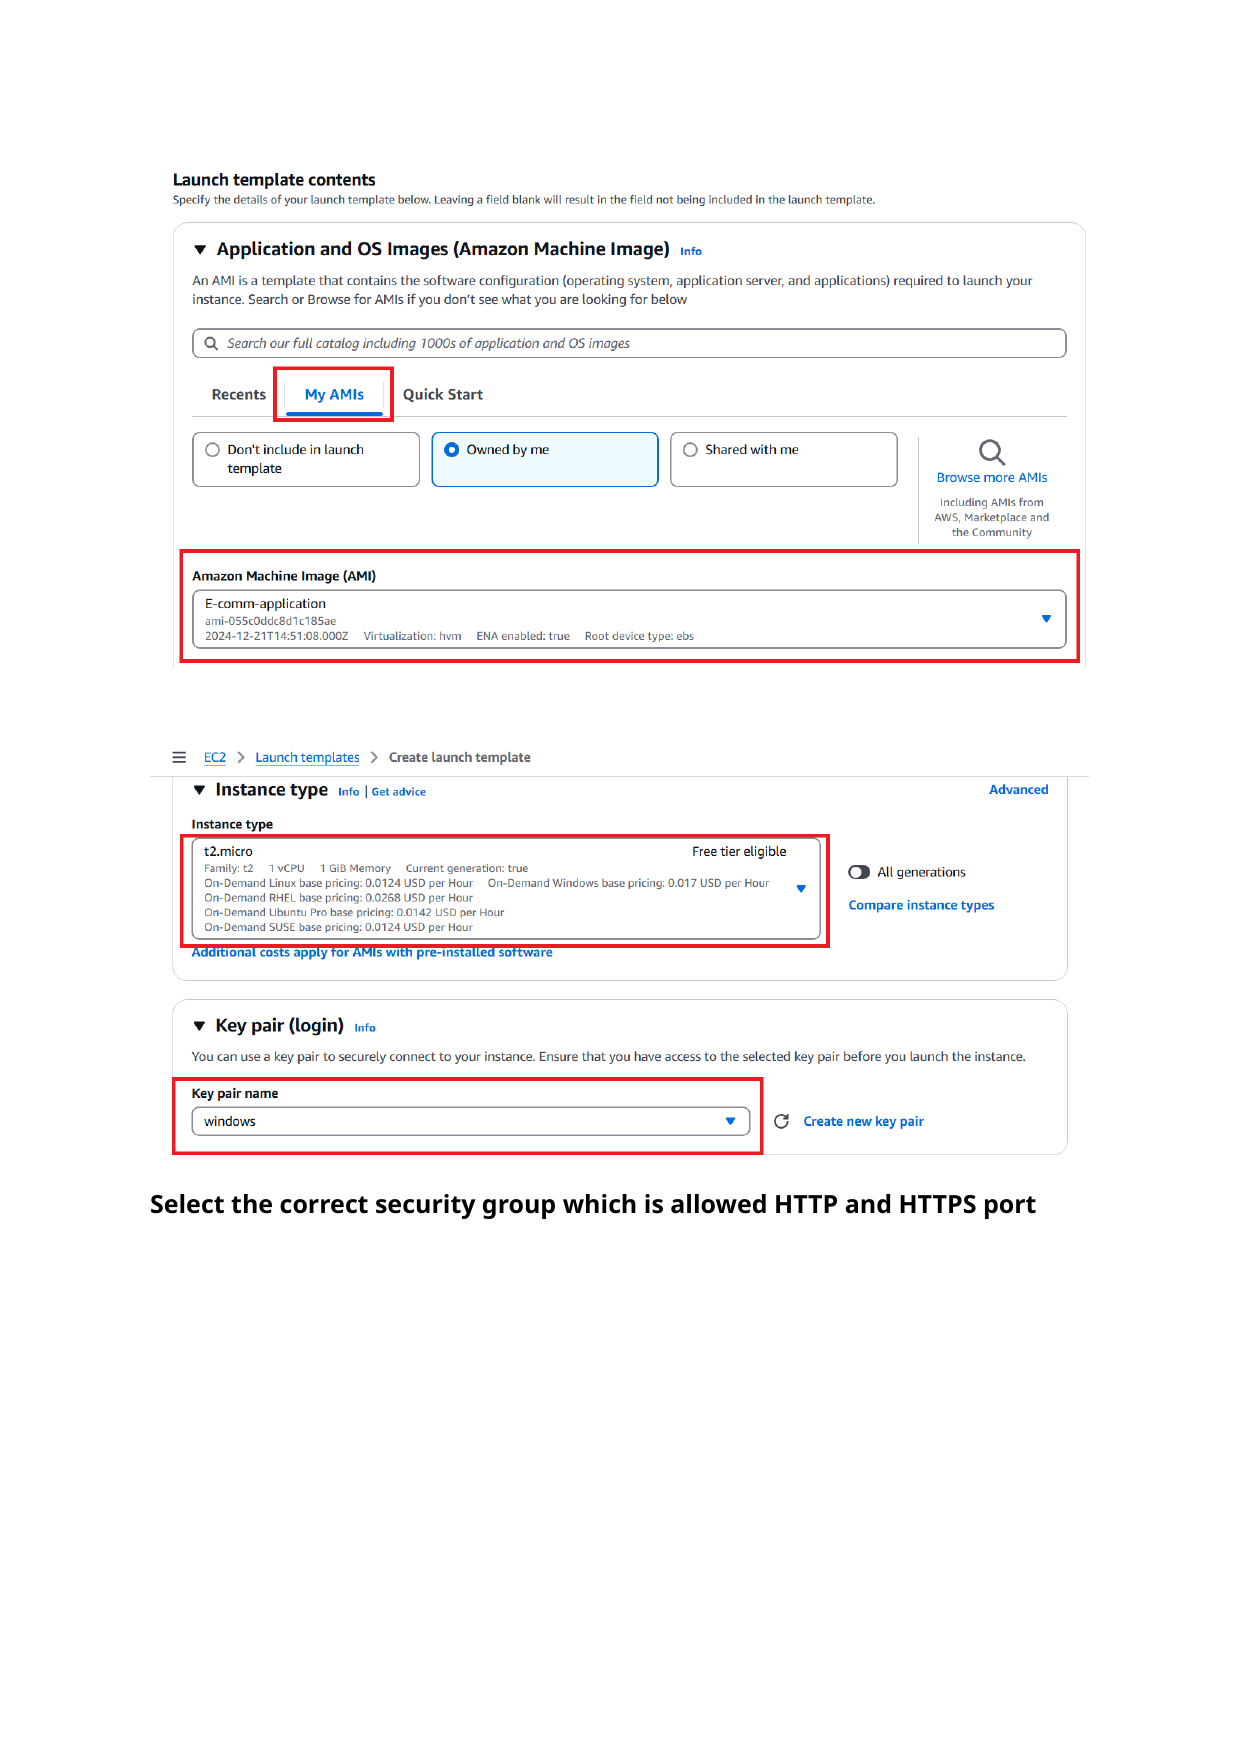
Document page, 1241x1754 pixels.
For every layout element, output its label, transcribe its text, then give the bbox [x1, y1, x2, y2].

picture [150, 740, 1089, 1168]
text Select the correct security group which is allowed HTTP and HTTPS port [150, 1187, 1090, 1221]
picture [150, 150, 1090, 668]
